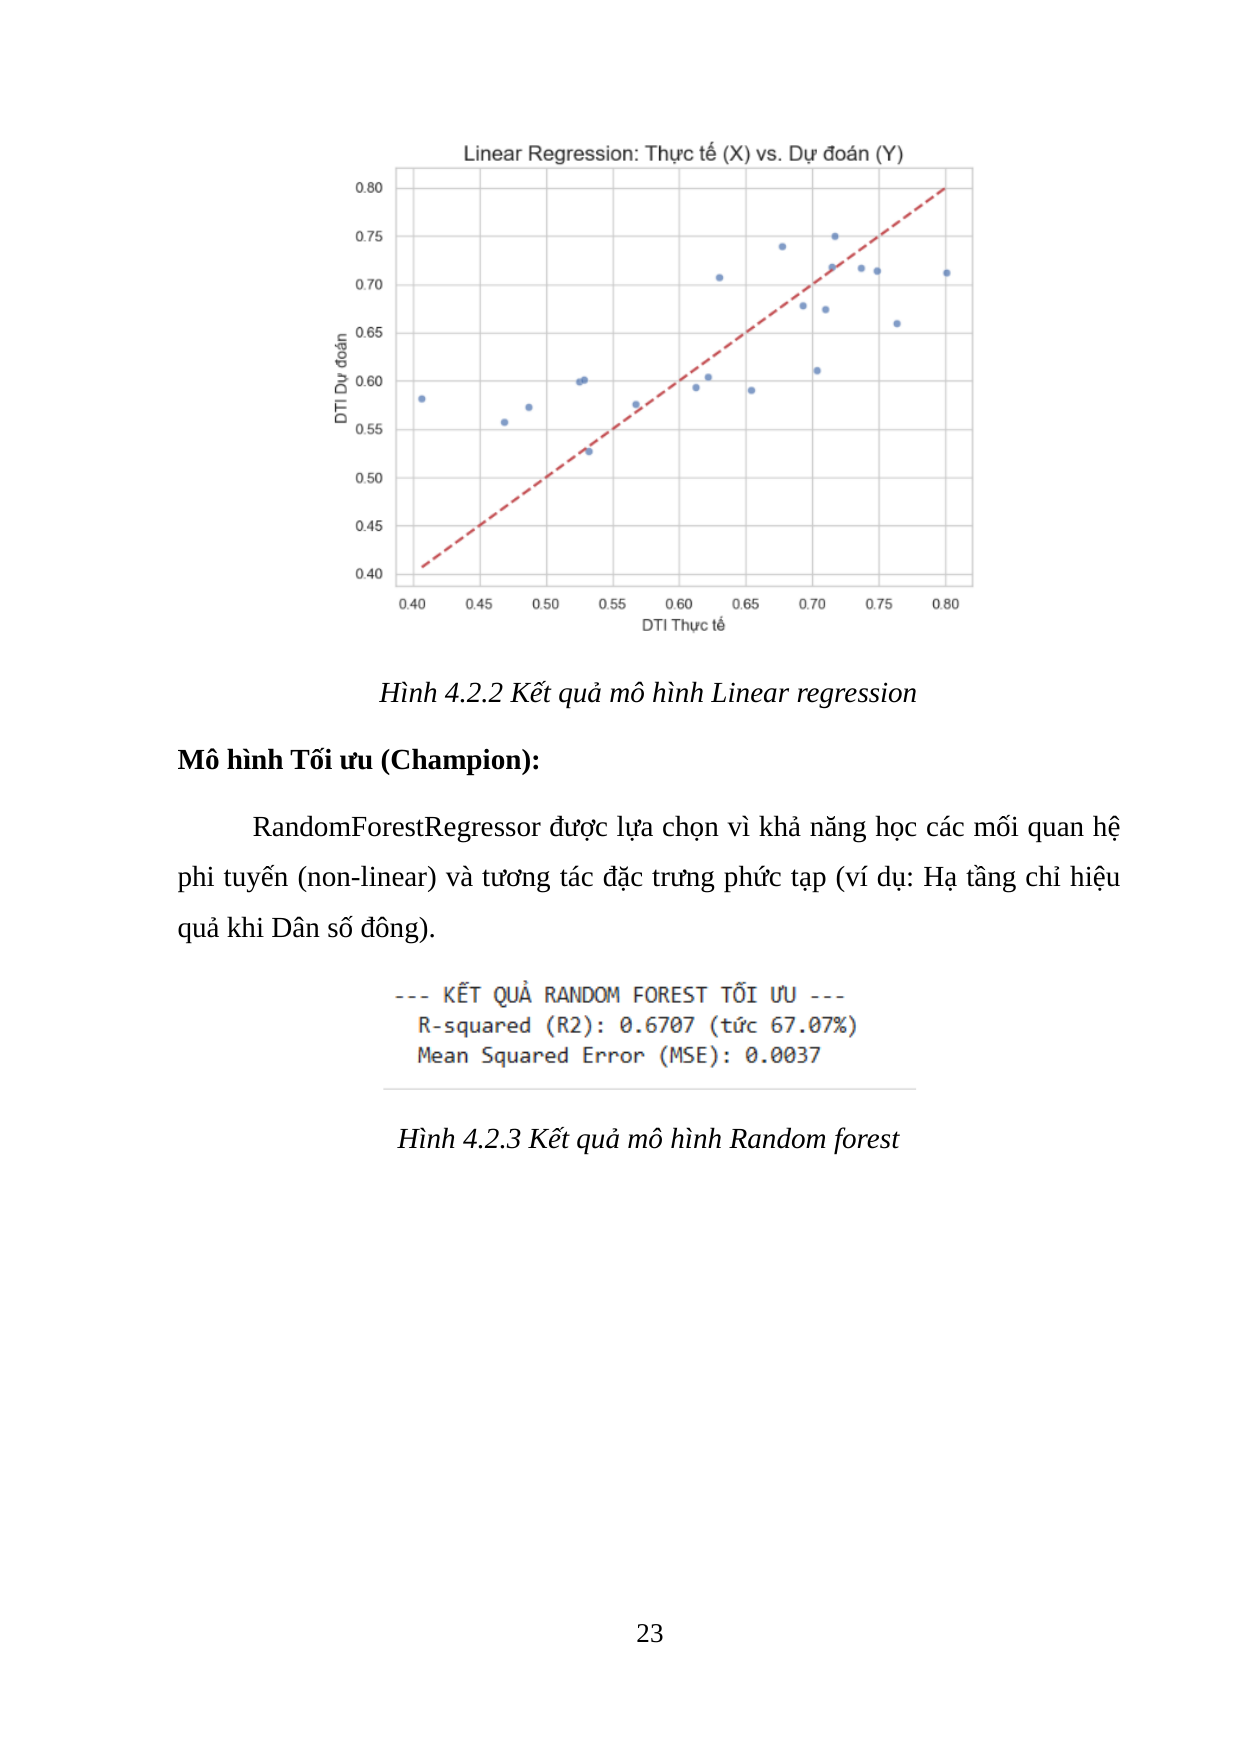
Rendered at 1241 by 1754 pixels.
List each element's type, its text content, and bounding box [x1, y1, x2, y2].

picture [383, 976, 917, 1090]
text Hình 4.2.2 Kết quả mô hình Linear regression [177, 675, 1122, 709]
text Mô hình Tối ưu (Champion): [177, 742, 1122, 776]
text Hình 4.2.3 Kết quả mô hình Random forest [177, 1122, 1122, 1155]
text RandomForestRegressor được lựa chọn vì khả năng học các mối quan hệ phi tuyến (non-linear) và tương tác đặc trưng phức tạp (ví dụ: Hạ tầng chỉ hiệu quả khi Dân số đông). [177, 809, 1122, 943]
picture [316, 118, 983, 644]
